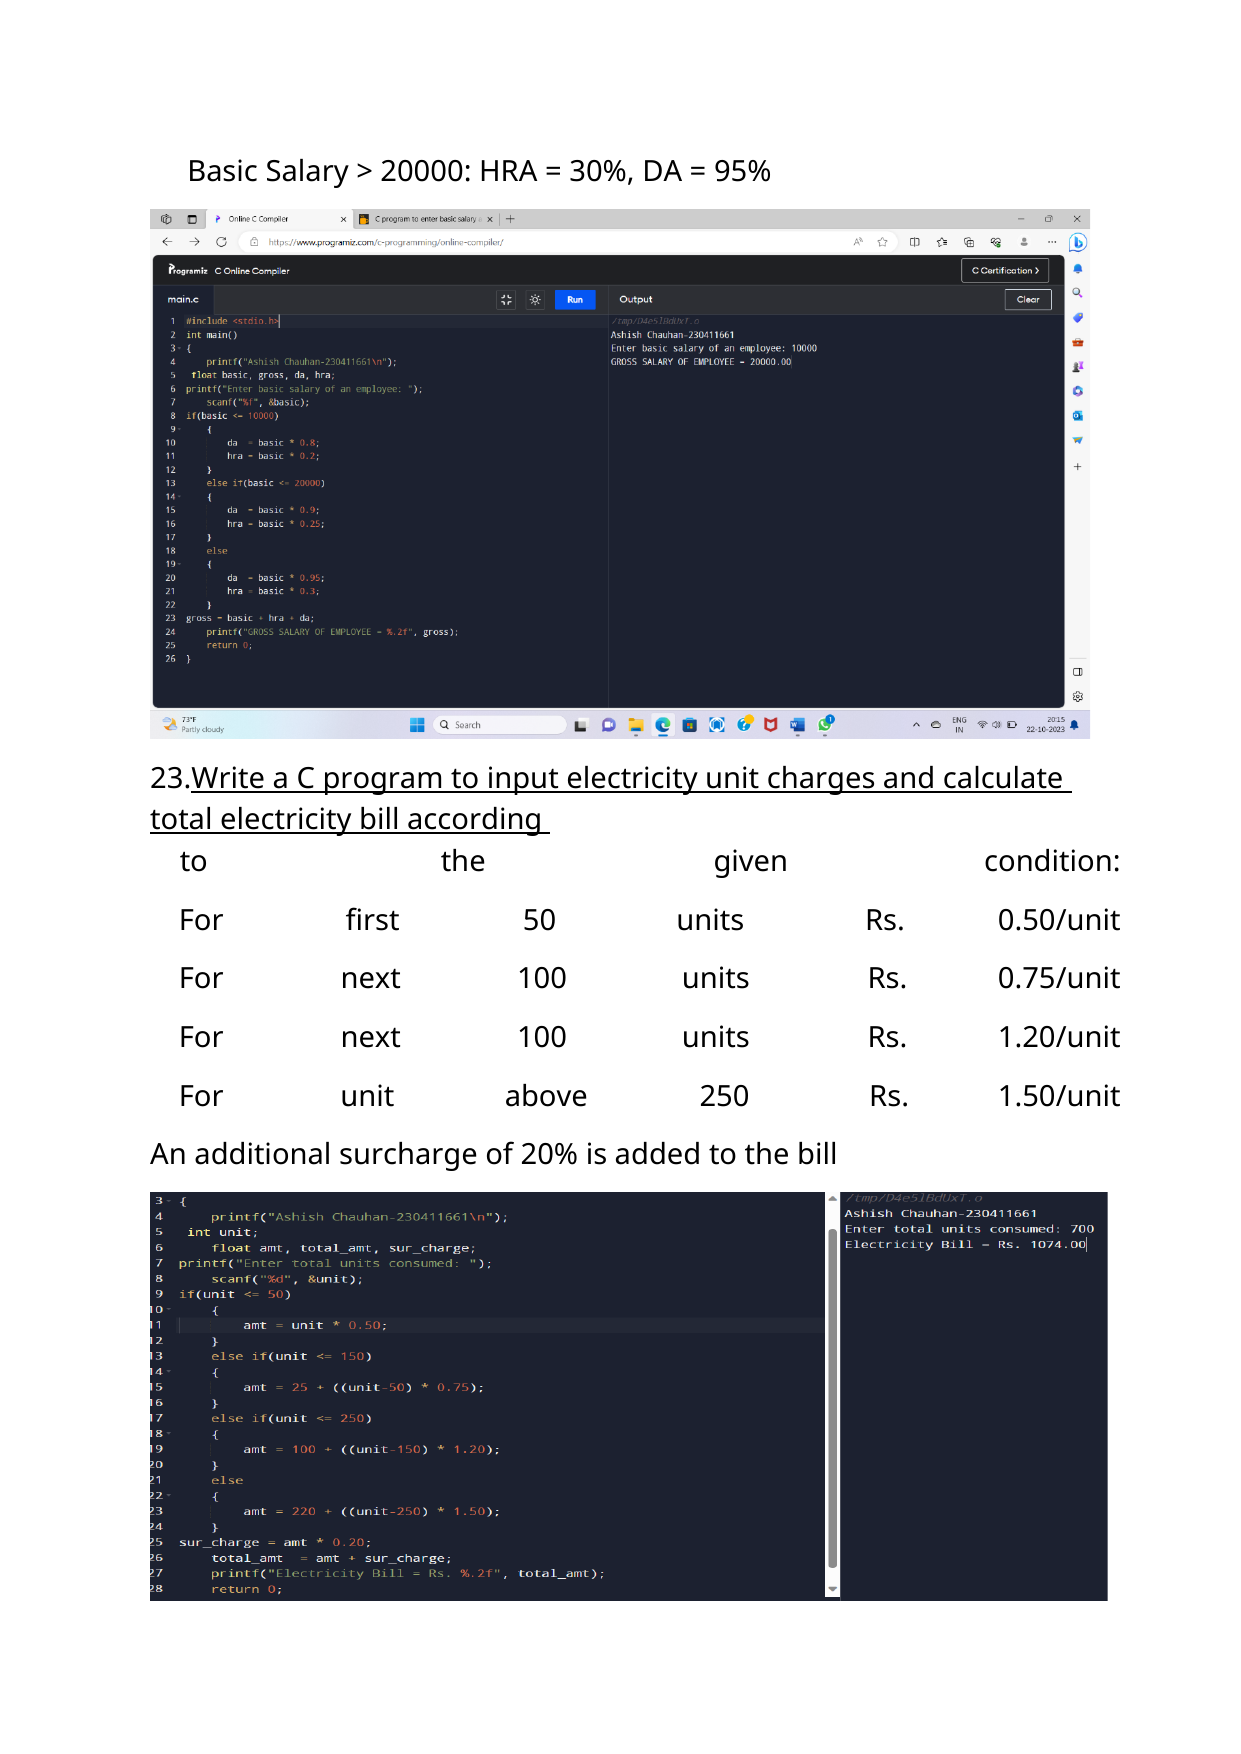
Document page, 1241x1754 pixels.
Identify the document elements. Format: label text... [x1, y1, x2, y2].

text For next 100 units Rs. 1.20/unit [150, 1016, 1090, 1056]
picture [150, 209, 1091, 739]
text For unit above 250 Rs. 1.50/unit [150, 1075, 1090, 1114]
picture [150, 1192, 1108, 1601]
text For first 50 units Rs. 0.50/unit [150, 899, 1090, 938]
text Basic Salary > 20000: HRA = 30%, DA = 95% [187, 150, 1090, 190]
text to the given condition: [150, 840, 1090, 880]
text An additional surcharge of 20% is added to the bill [150, 1133, 1090, 1173]
text For next 100 units Rs. 0.75/unit [150, 957, 1090, 997]
text 23.Write a C program to input electricity unit charges and calculate total electricity bill according [150, 757, 1090, 838]
